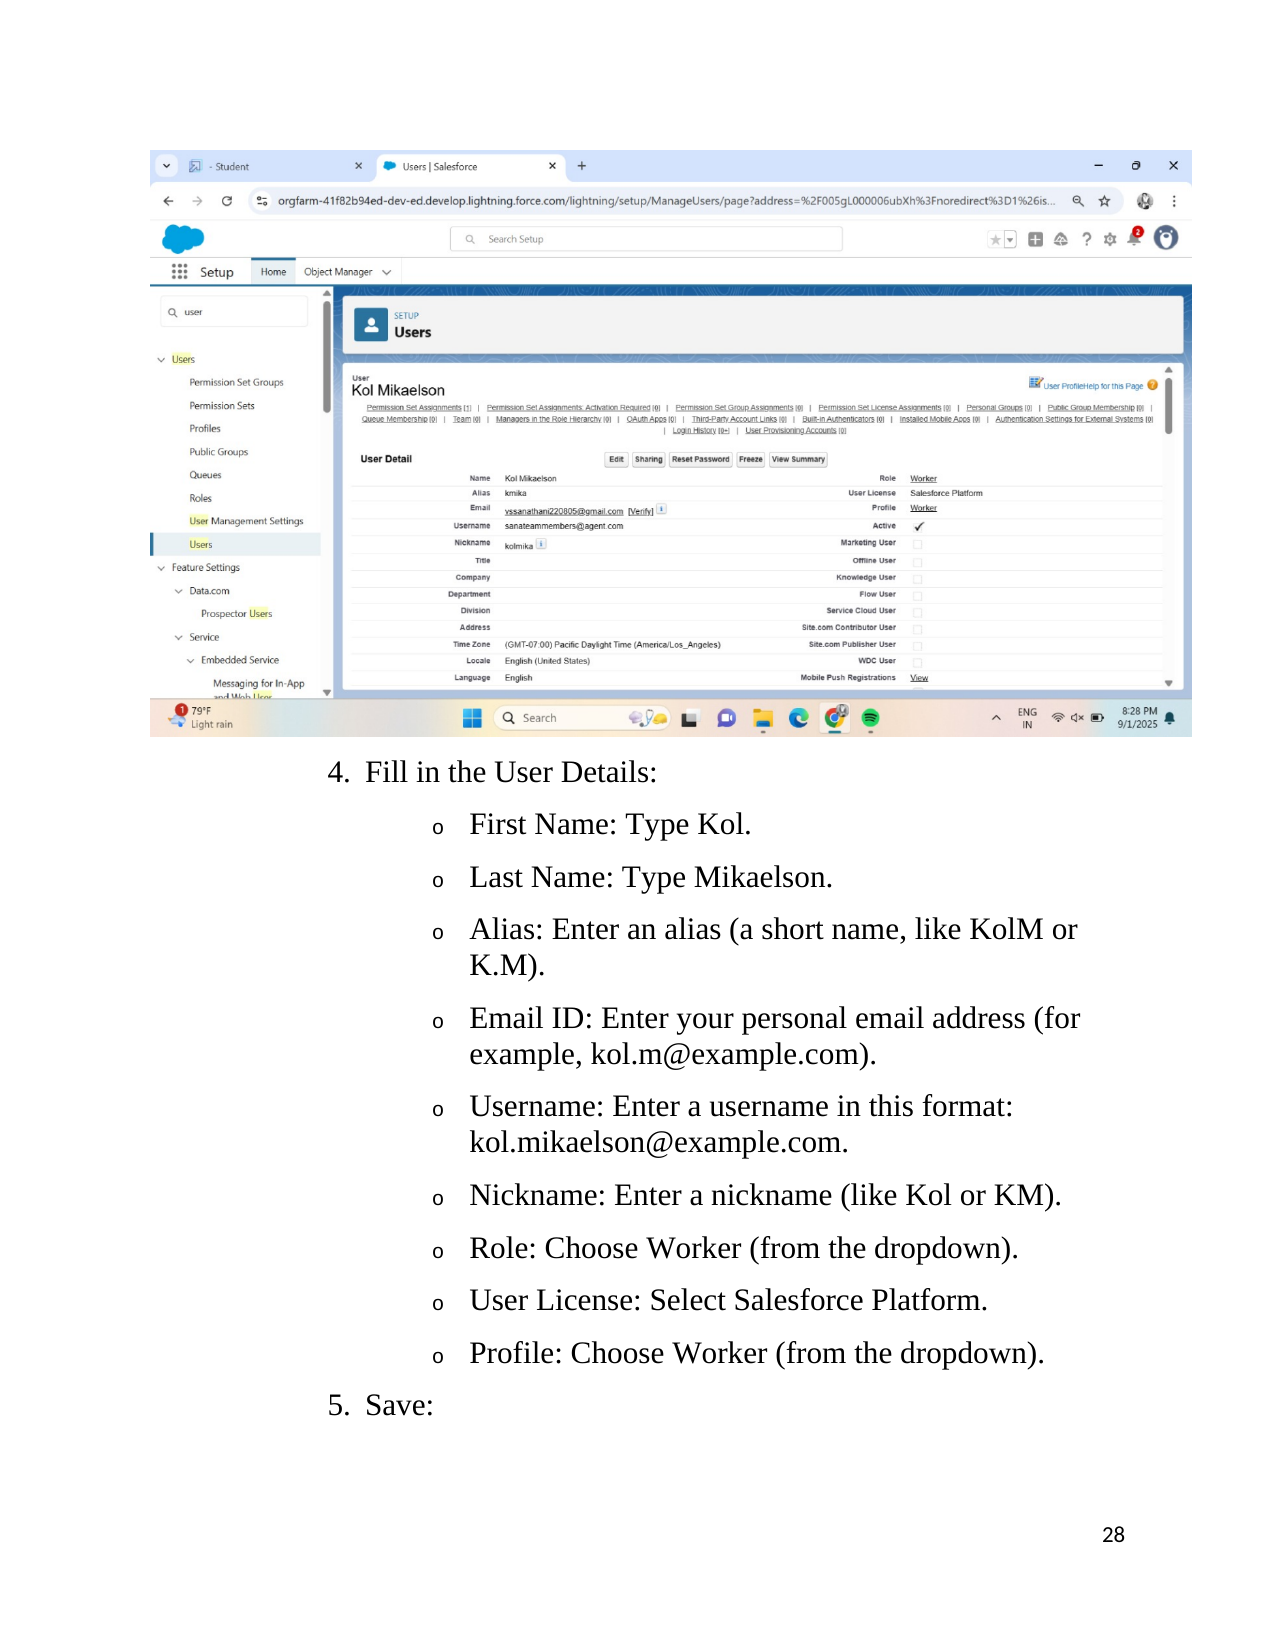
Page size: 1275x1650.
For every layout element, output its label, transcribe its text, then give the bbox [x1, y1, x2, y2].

list Username: Enter a username in this format: kol.mikaelson@example.com. [432, 1088, 1125, 1159]
list Alias: Enter an alias (a short name, like KolM or K.M). [432, 911, 1125, 982]
list Profile: Choose Worker (from the dropdown). [432, 1334, 1125, 1370]
list First Name: Type Kol. [432, 805, 1125, 841]
list Save: [327, 1387, 1125, 1423]
list Email ID: Enter your personal email address (for example, kol.m@example.com). [432, 999, 1125, 1071]
list Role: Choose Worker (from the dropdown). [432, 1229, 1125, 1265]
list Fill in the User Details: [327, 753, 1125, 789]
list Last Name: Type Mikaelson. [432, 858, 1125, 894]
picture [150, 150, 1192, 737]
list User License: Select Salesforce Platform. [432, 1281, 1125, 1317]
list Nickname: Enter a nickname (like Kol or KM). [432, 1176, 1125, 1212]
